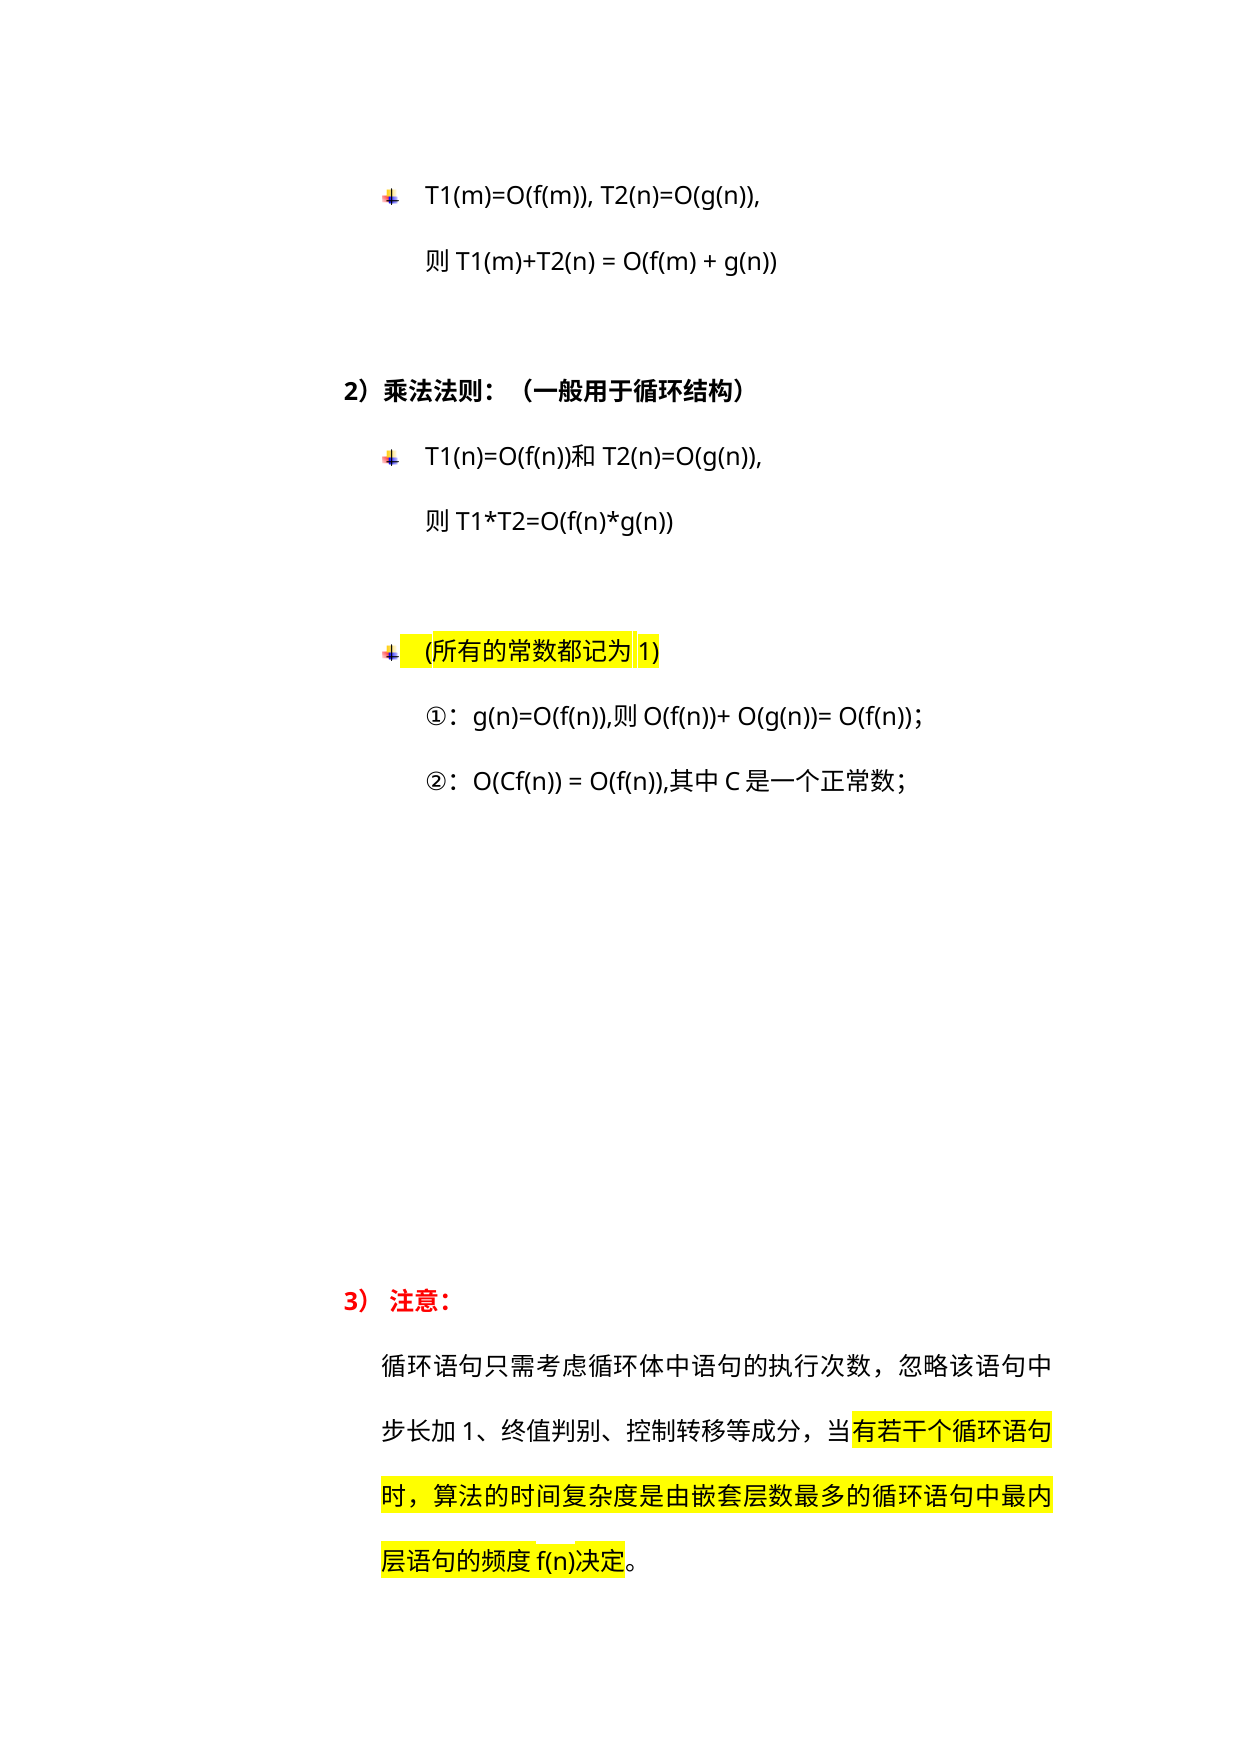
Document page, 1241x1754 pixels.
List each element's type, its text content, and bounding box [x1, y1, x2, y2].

picture [382, 448, 399, 466]
list ①：g(n)=O(f(n)),则O(f(n))+ O(g(n))= O(f(n))； [425, 682, 1053, 747]
list 乘法法则：（一般用于循环结构） [344, 357, 1053, 422]
list 循环语句只需考虑循环体中语句的执行次数，忽略该语句中步长加1、终值判别、控制转移等成分，当有若干个循环语句时，算法的时间复杂度是由嵌套层数最多的循环语句中最内层语句的频度f(n)决定。 [381, 1332, 1053, 1476]
list 则 T1(m)+T2(n) = O(f(m) + g(n)) [425, 227, 1053, 292]
list ②：O(Cf(n)) = O(f(n)),其中C是一个正常数； [425, 747, 1053, 812]
picture [382, 187, 399, 205]
list 循环语句只需考虑循环体中语句的执行次数，忽略该语句中步长加1、终值判别、控制转移等成分，当有若干个循环语句时，算法的时间复杂度是由嵌套层数最多的循环语句中最内层语句的频度f(n)决定。 [381, 1513, 1053, 1592]
list (所有的常数都记为1) [381, 617, 1053, 682]
list 则 T1*T2=O(f(n)*g(n)) [425, 487, 1053, 552]
list 注意： [344, 1267, 1053, 1332]
list T1(m)=O(f(m)), T2(n)=O(g(n)), [381, 162, 1053, 227]
picture [382, 643, 399, 661]
list T1(n)=O(f(n))和 T2(n)=O(g(n)), [381, 422, 1053, 487]
